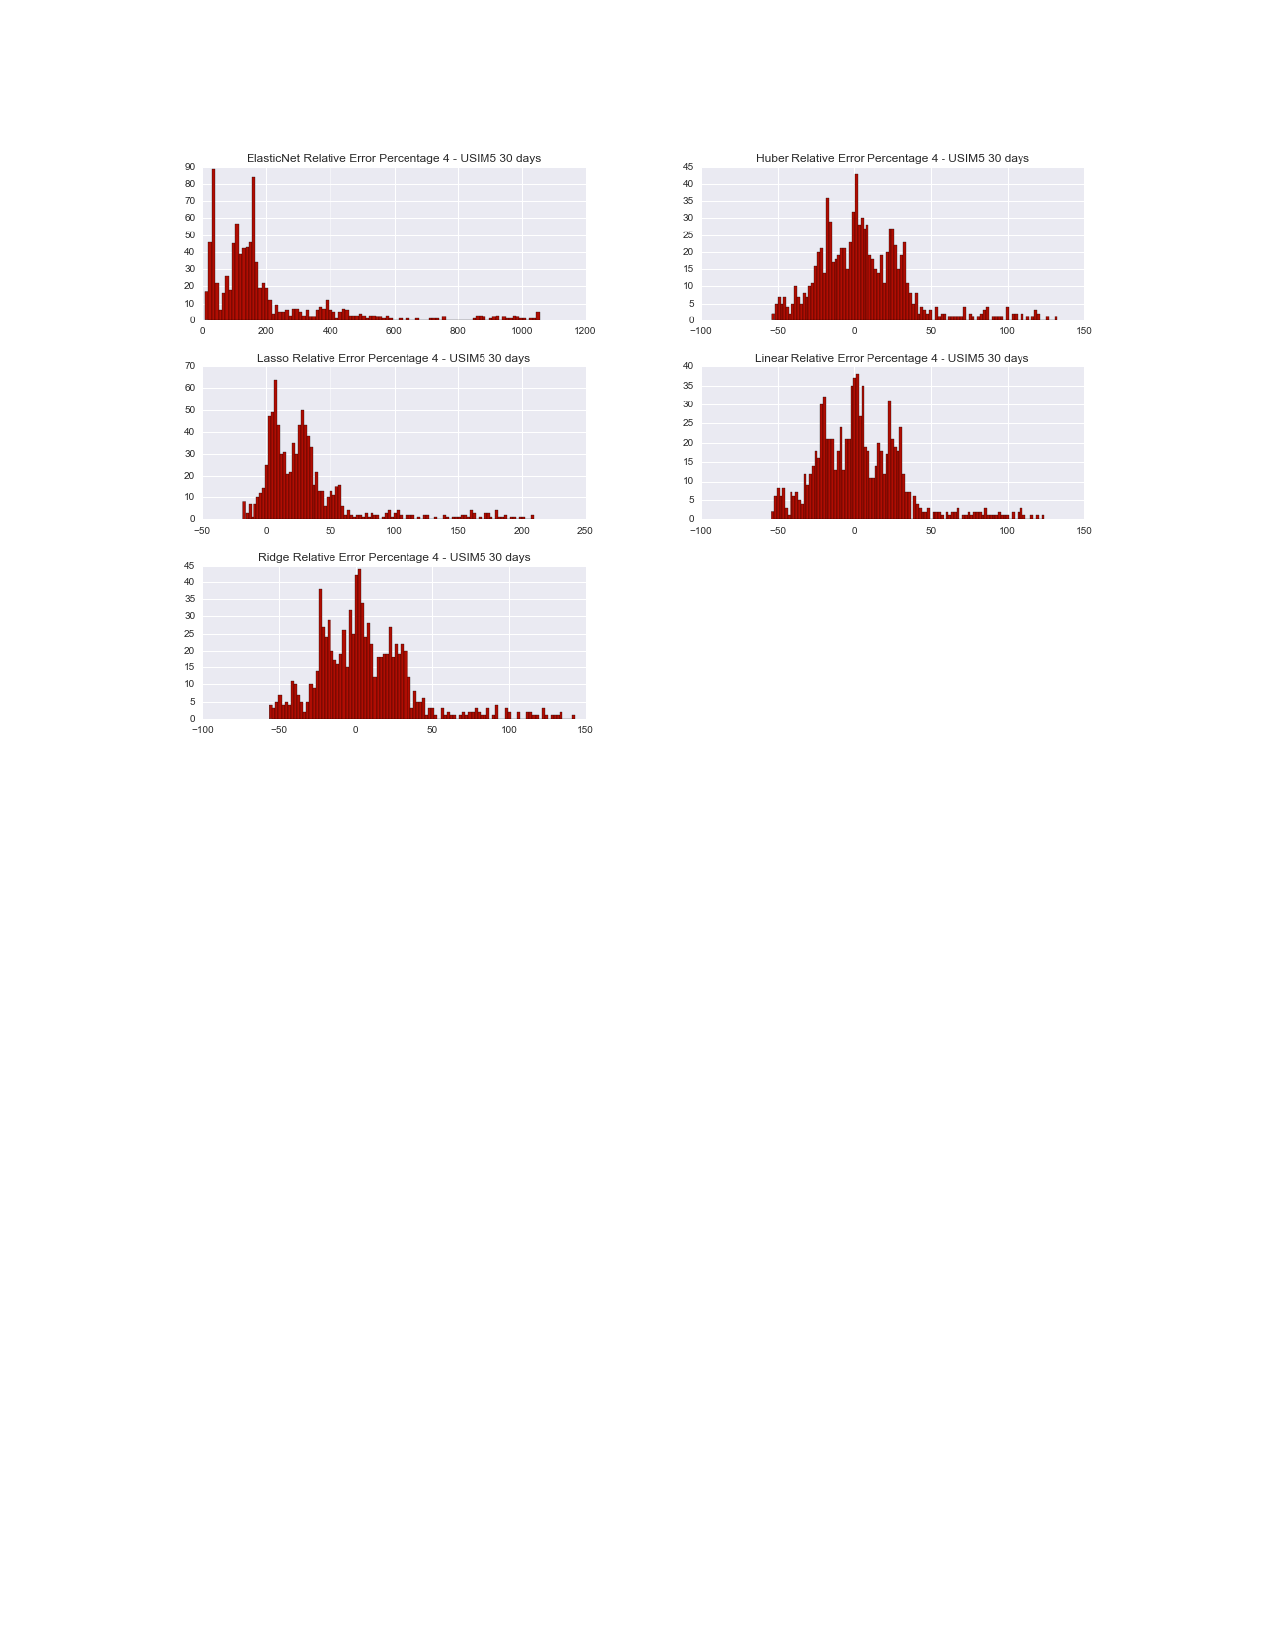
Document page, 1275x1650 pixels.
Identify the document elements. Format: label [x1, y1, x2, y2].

picture [177, 147, 1098, 741]
